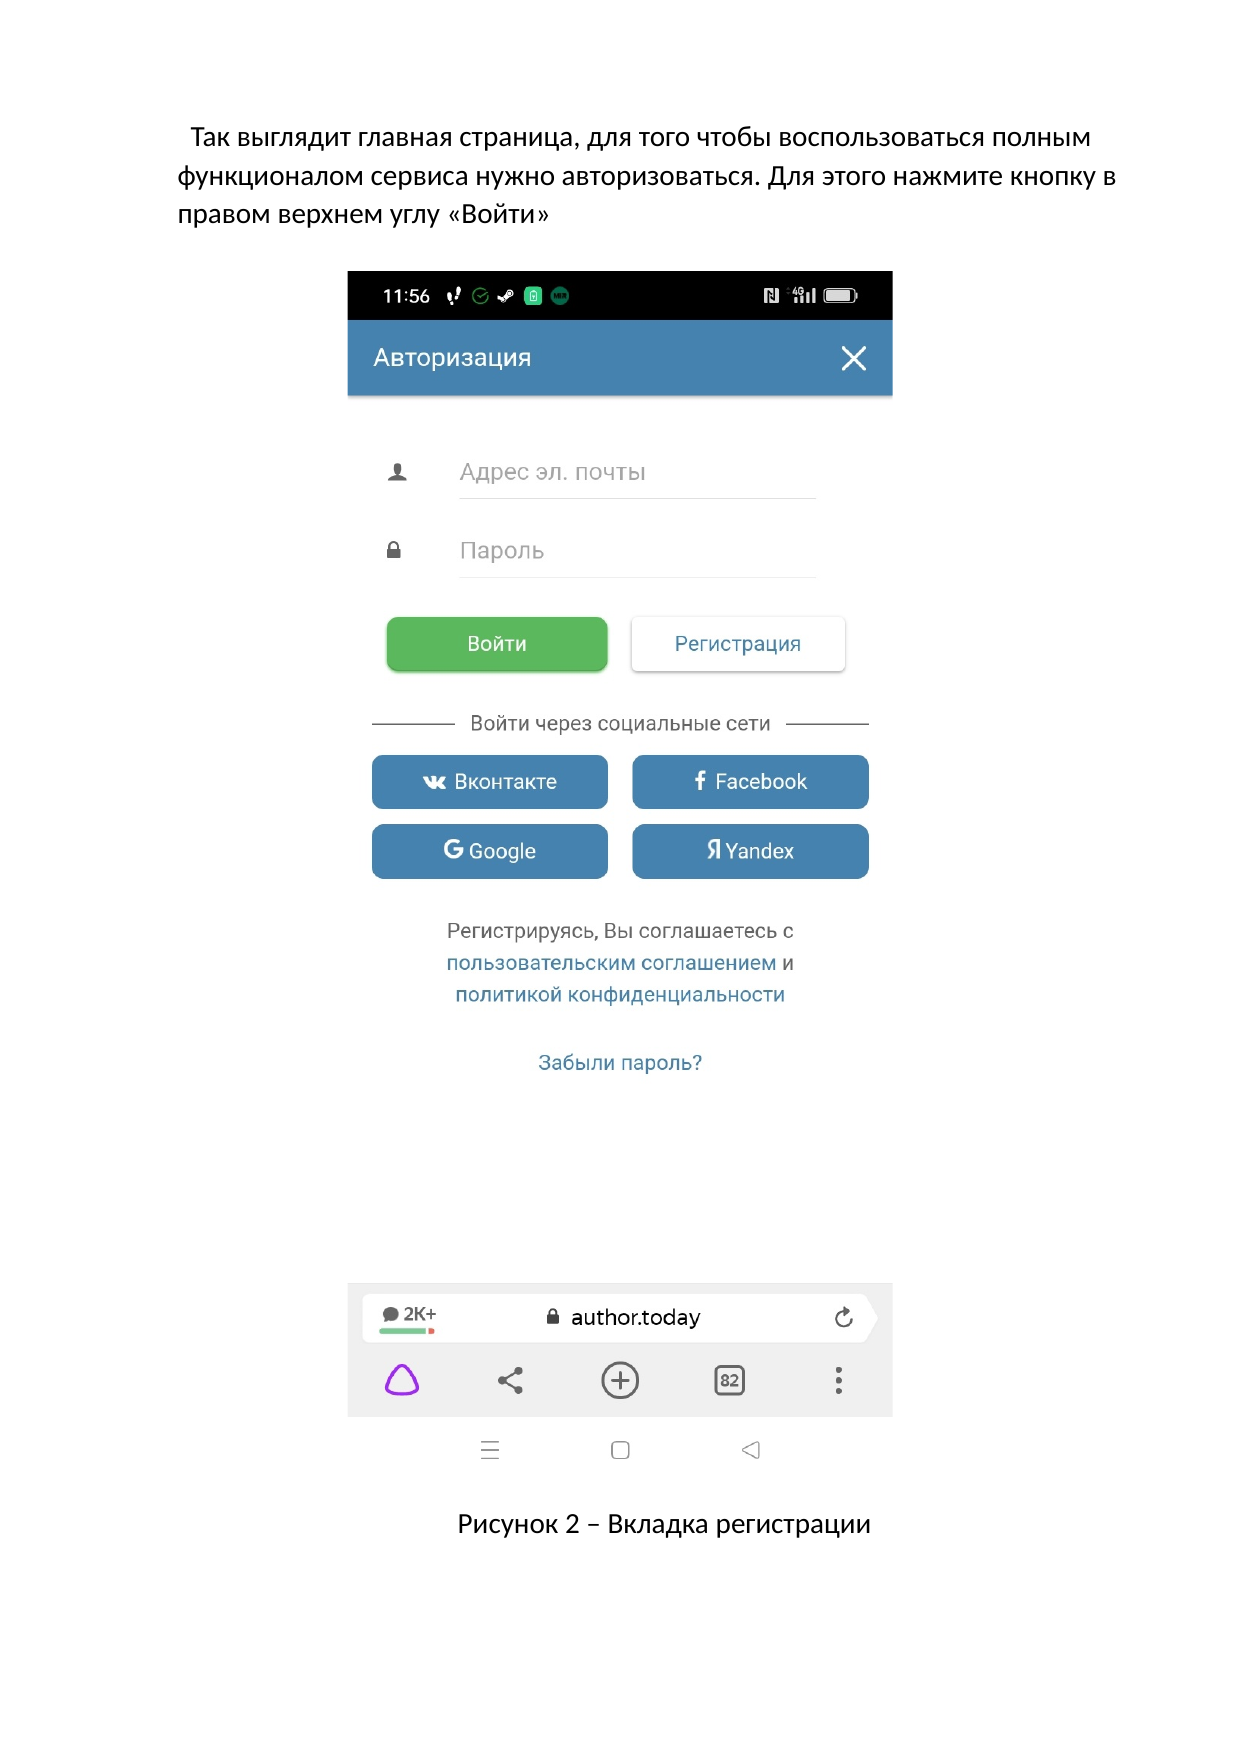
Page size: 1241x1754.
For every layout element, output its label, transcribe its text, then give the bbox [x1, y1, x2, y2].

picture [347, 271, 893, 1483]
text Так выглядит главная страница, для того чтобы воспользоваться полным функционалом сервиса нужно авторизоваться. Для этого нажмите кнопку в правом верхнем углу «Войти» [177, 118, 1152, 231]
